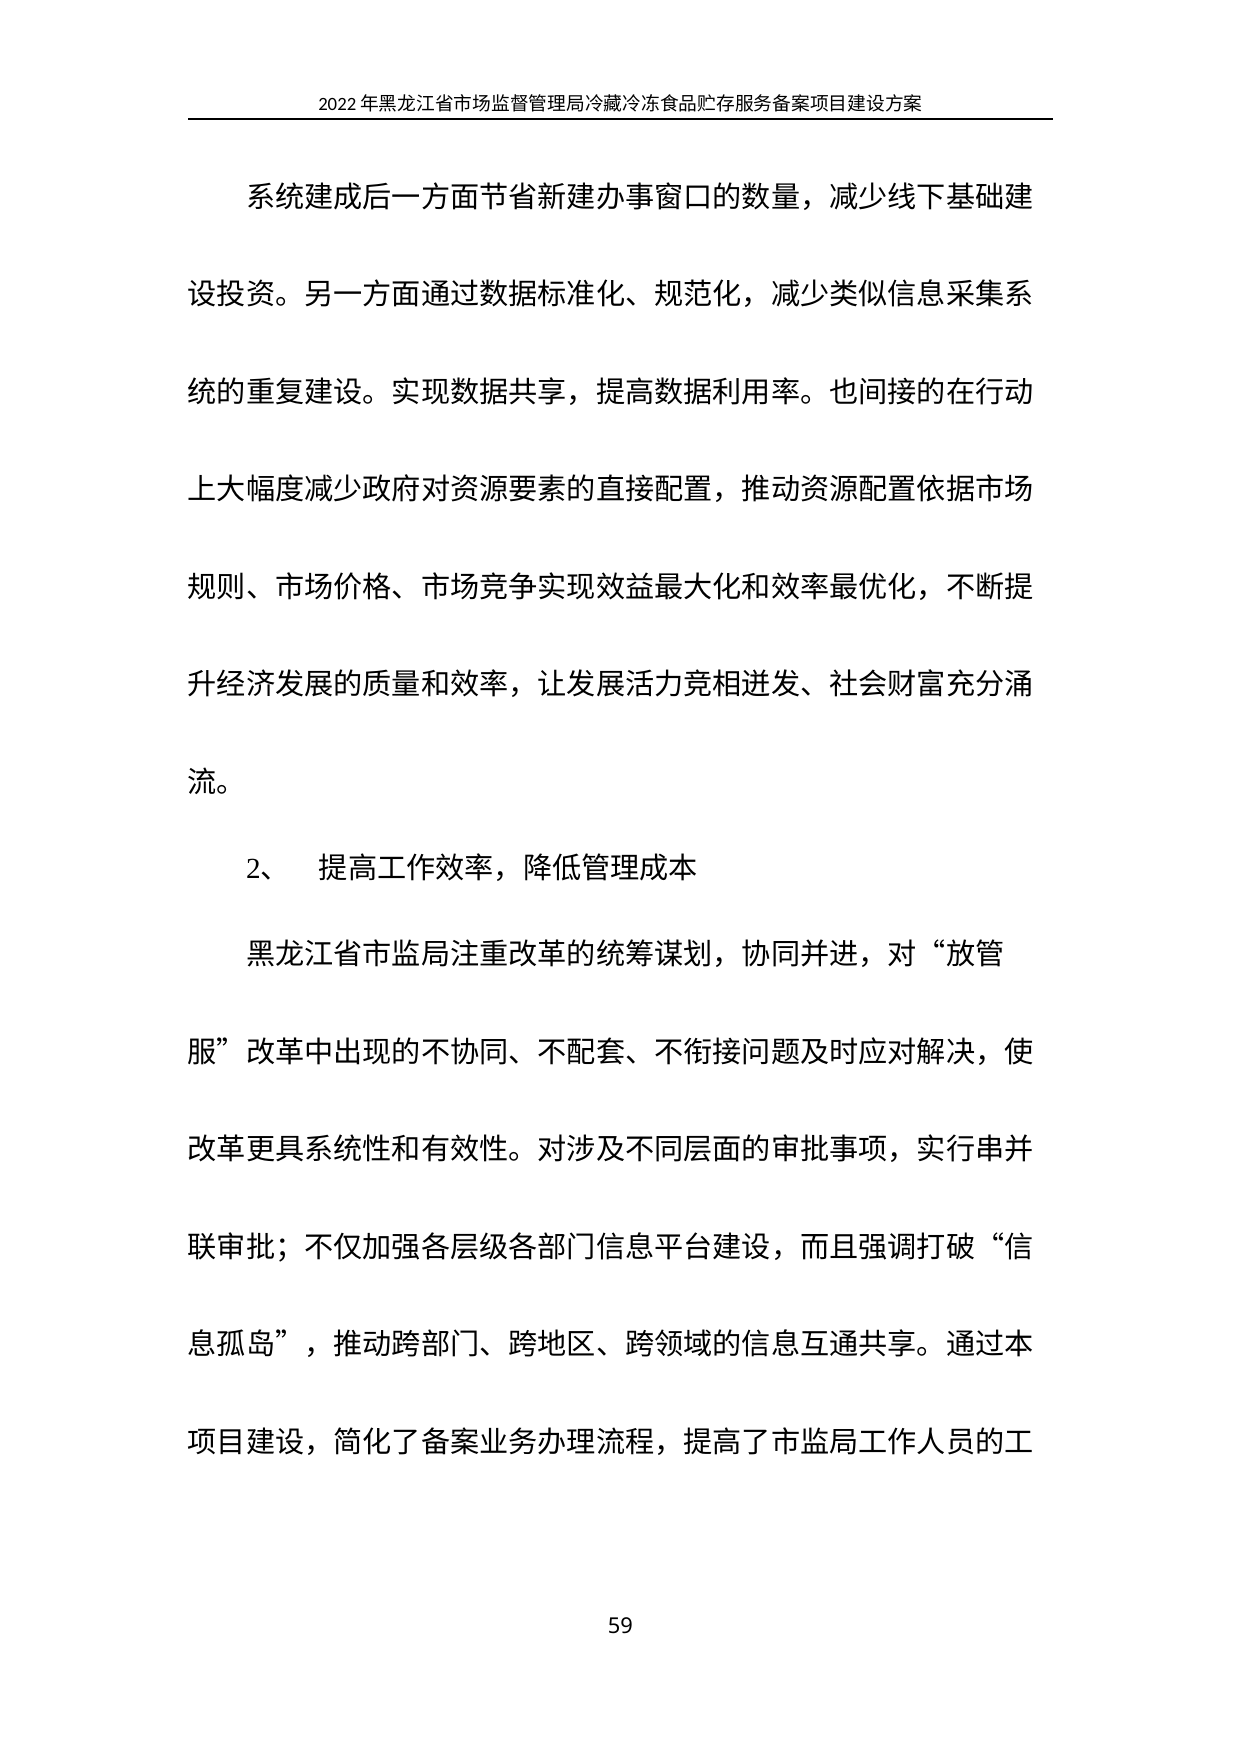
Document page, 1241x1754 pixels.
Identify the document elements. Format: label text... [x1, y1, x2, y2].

text 系统建成后一方面节省新建办事窗口的数量，减少线下基础建设投资。另一方面通过数据标准化、规范化，减少类似信息采集系统的重复建设。实现数据共享，提高数据利用率。也间接的在行动上大幅度减少政府对资源要素的直接配置，推动资源配置依据市场规则、市场价格、市场竞争实现效益最大化和效率最优化，不断提升经济发展的质量和效率，让发展活力竞相迸发、社会财富充分涌流。 [187, 162, 1053, 812]
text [187, 919, 1053, 1472]
text 2、 提高工作效率，降低管理成本 [187, 833, 1053, 898]
